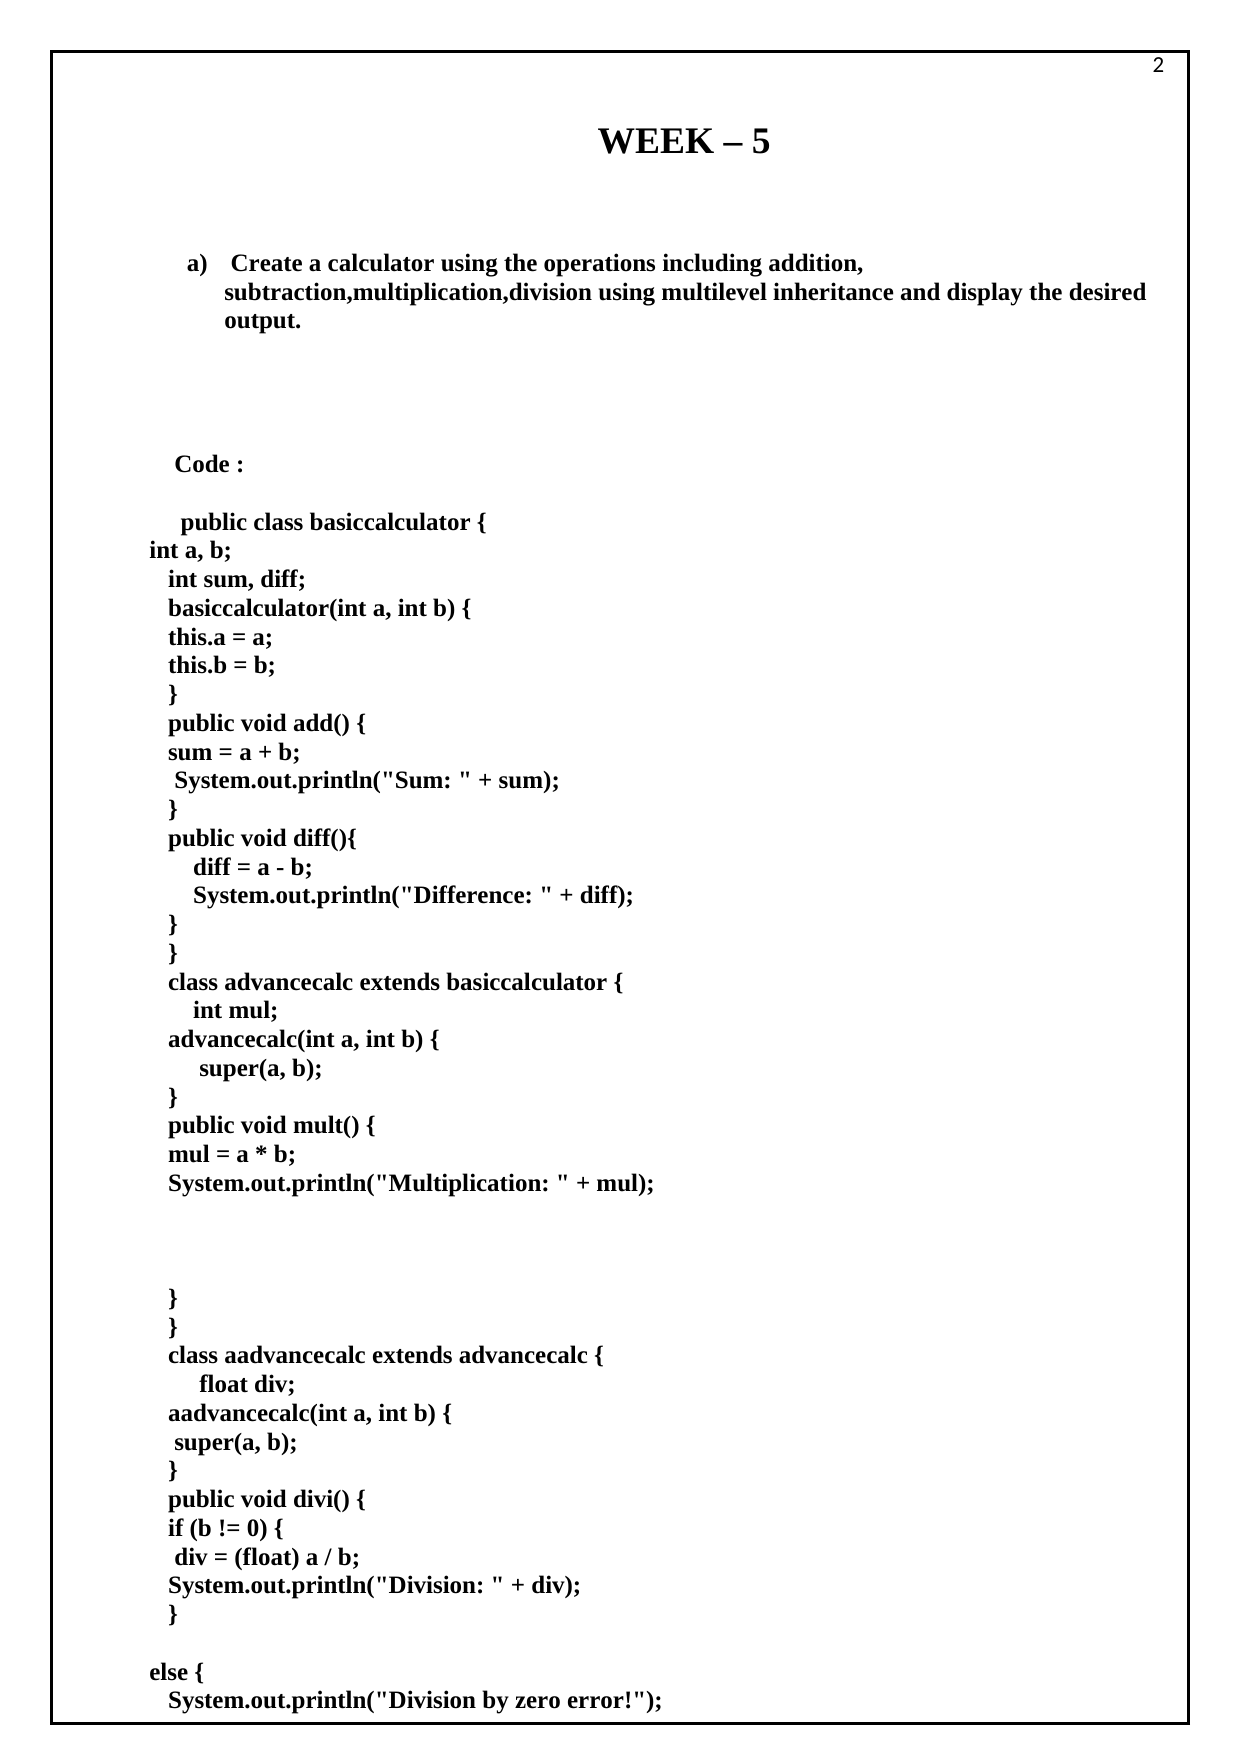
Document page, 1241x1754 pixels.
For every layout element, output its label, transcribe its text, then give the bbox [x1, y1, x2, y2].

text public void mult() { [118, 1111, 1181, 1139]
text System.out.println("Division: " + div); [118, 1571, 1181, 1599]
text mul = a * b; [118, 1139, 1181, 1168]
text } [118, 1082, 1181, 1111]
text } [118, 938, 1181, 967]
text } [118, 1599, 1181, 1628]
text WEEK – 5 [187, 119, 1181, 162]
text super(a, b); [118, 1427, 1181, 1456]
text System.out.println("Difference: " + diff); [118, 881, 1181, 909]
text System.out.println("Sum: " + sum); [118, 766, 1181, 794]
text class aadvancecalc extends advancecalc { [118, 1341, 1181, 1369]
text int sum, diff; [118, 564, 1181, 593]
text } [118, 1283, 1181, 1312]
text } [118, 909, 1181, 938]
text sum = a + b; [118, 737, 1181, 766]
text super(a, b); [118, 1053, 1181, 1082]
text System.out.println("Division by zero error!"); [118, 1686, 1181, 1714]
text } [118, 679, 1181, 708]
text public void divi() { [118, 1484, 1181, 1513]
text Code : [118, 449, 1181, 478]
text class advancecalc extends basiccalculator { [118, 967, 1181, 996]
text this.b = b; [118, 651, 1181, 679]
text this.a = a; [118, 622, 1181, 651]
text int mul; [118, 996, 1181, 1024]
text public class basiccalculator { [118, 507, 1181, 536]
text int a, b; [118, 536, 1181, 564]
text public void add() { [118, 708, 1181, 737]
text } [118, 1312, 1181, 1341]
text basiccalculator(int a, int b) { [118, 593, 1181, 622]
text } [118, 794, 1181, 823]
text div = (float) a / b; [118, 1542, 1181, 1571]
text advancecalc(int a, int b) { [118, 1024, 1181, 1053]
text public void diff(){ [118, 823, 1181, 852]
text if (b != 0) { [118, 1513, 1181, 1542]
list Create a calculator using the operations including addition, subtraction,multiplication,division using multilevel inheritance and display the desired output. [187, 248, 1181, 334]
text diff = a - b; [118, 852, 1181, 881]
text aadvancecalc(int a, int b) { [118, 1398, 1181, 1427]
text System.out.println("Multiplication: " + mul); [118, 1168, 1181, 1197]
text else { [118, 1657, 1181, 1686]
text } [118, 1456, 1181, 1484]
text float div; [118, 1369, 1181, 1398]
